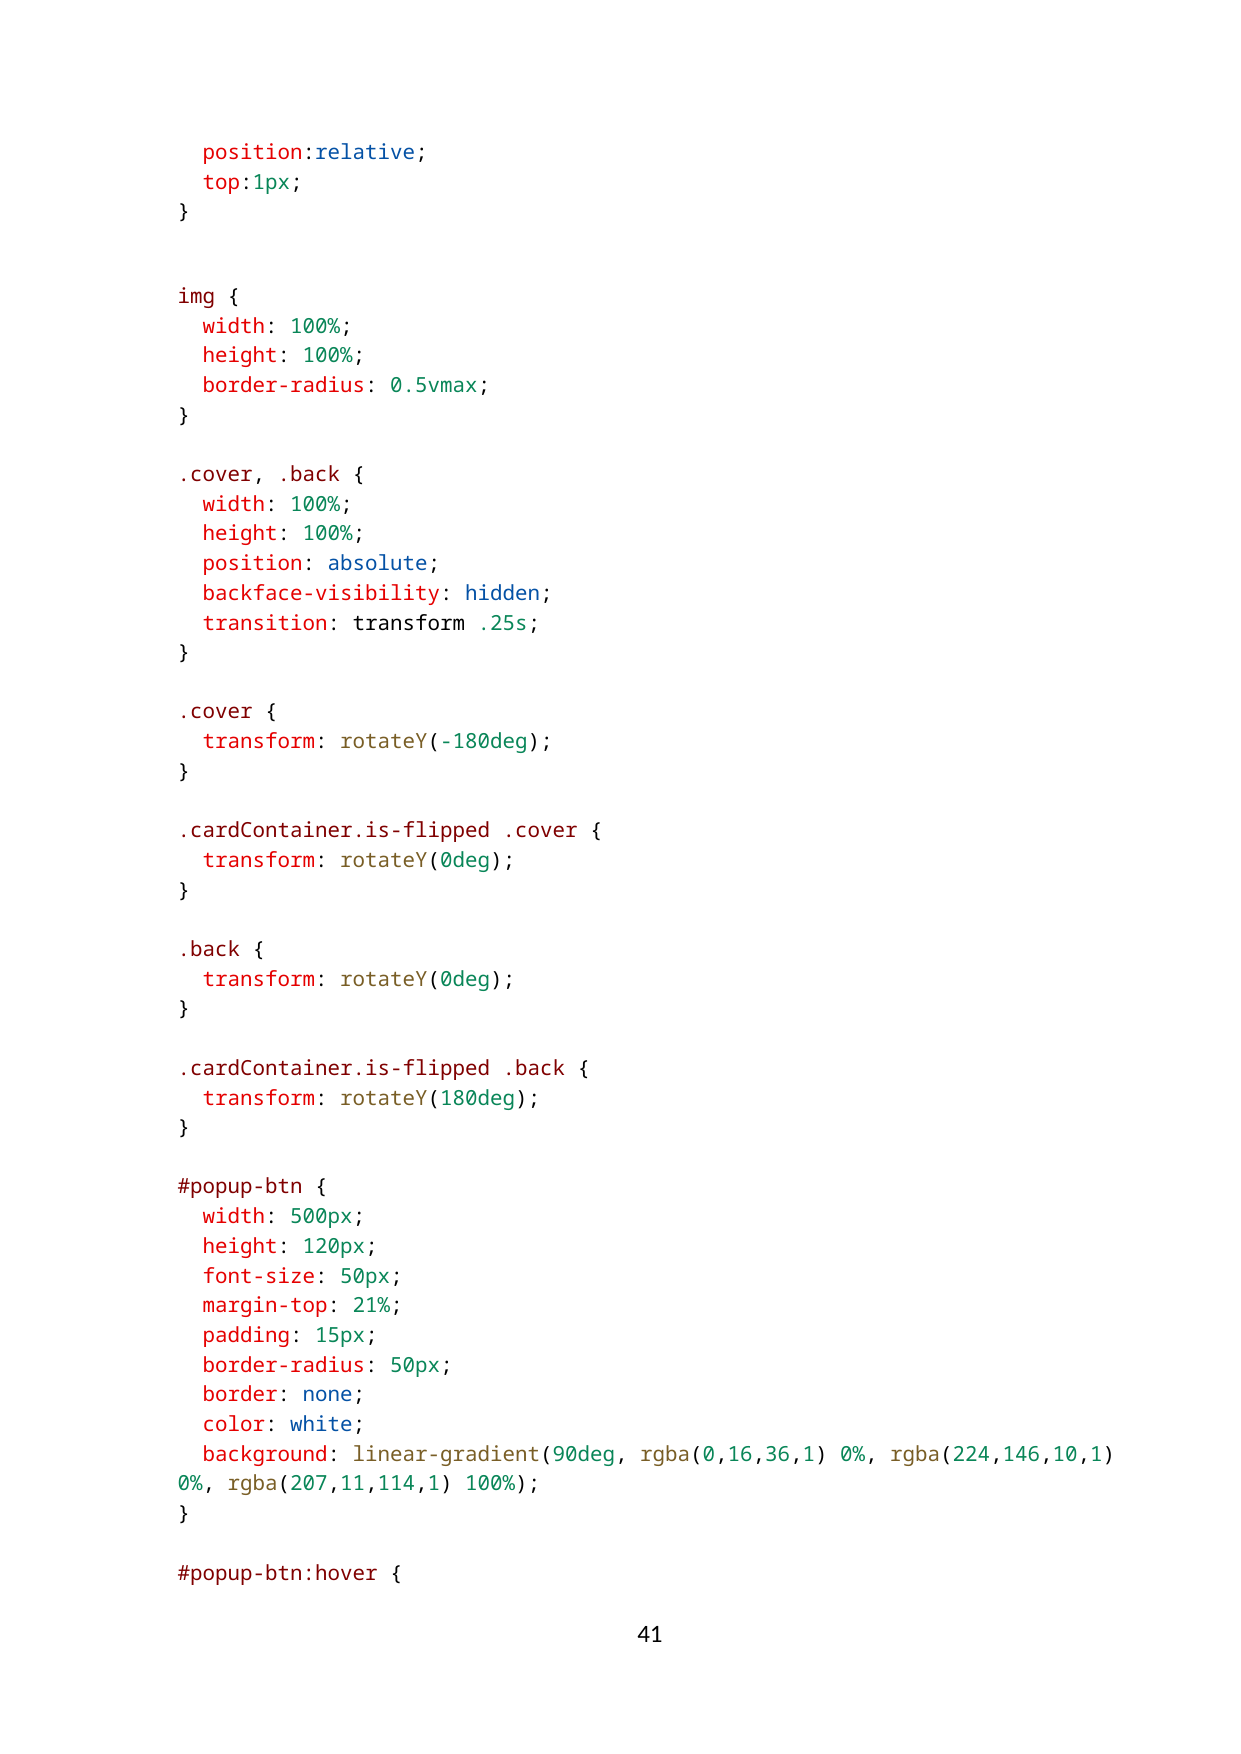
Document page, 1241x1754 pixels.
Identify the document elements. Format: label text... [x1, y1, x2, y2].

text transition: transform .25s; [177, 606, 1122, 636]
text width: 100%; [177, 488, 1122, 517]
text position: absolute; [177, 547, 1122, 577]
text border-radius: 0.5vmax; [177, 369, 1122, 398]
text margin-top: 21%; [177, 1289, 1122, 1319]
text } [177, 1497, 1122, 1527]
text } [177, 195, 1122, 225]
text transform: rotateY(0deg); [177, 844, 1122, 873]
text font-size: 50px; [177, 1259, 1122, 1289]
text transform: rotateY(-180deg); [177, 725, 1122, 755]
text border-radius: 50px; [177, 1348, 1122, 1378]
text .cover { [177, 695, 1122, 725]
text padding: 15px; [177, 1319, 1122, 1348]
text transform: rotateY(180deg); [177, 1081, 1122, 1111]
text } [177, 755, 1122, 784]
text .cardContainer.is-flipped .back { [177, 1052, 1122, 1081]
text backface-visibility: hidden; [177, 577, 1122, 606]
text .cover, .back { [177, 458, 1122, 488]
text } [177, 636, 1122, 666]
text background: linear-gradient(90deg, rgba(0,16,36,1) 0%, rgba(224,146,10,1) 0%, rgba(207,11,114,1) 100%); [177, 1438, 1122, 1497]
text height: 120px; [177, 1230, 1122, 1259]
text } [177, 873, 1122, 903]
text color: white; [177, 1408, 1122, 1438]
text img { [177, 280, 1122, 309]
text transform: rotateY(0deg); [177, 963, 1122, 992]
text } [177, 398, 1122, 428]
text } [177, 992, 1122, 1022]
text border: none; [177, 1378, 1122, 1408]
text position:relative; [177, 136, 1122, 166]
text #popup-btn:hover { [177, 1556, 1122, 1586]
text top:1px; [177, 166, 1122, 195]
text #popup-btn { [177, 1170, 1122, 1200]
text .cardContainer.is-flipped .cover { [177, 814, 1122, 844]
text .back { [177, 933, 1122, 963]
text height: 100%; [177, 517, 1122, 547]
text width: 500px; [177, 1200, 1122, 1230]
text width: 100%; [177, 309, 1122, 339]
text height: 100%; [177, 339, 1122, 369]
text } [177, 1111, 1122, 1141]
